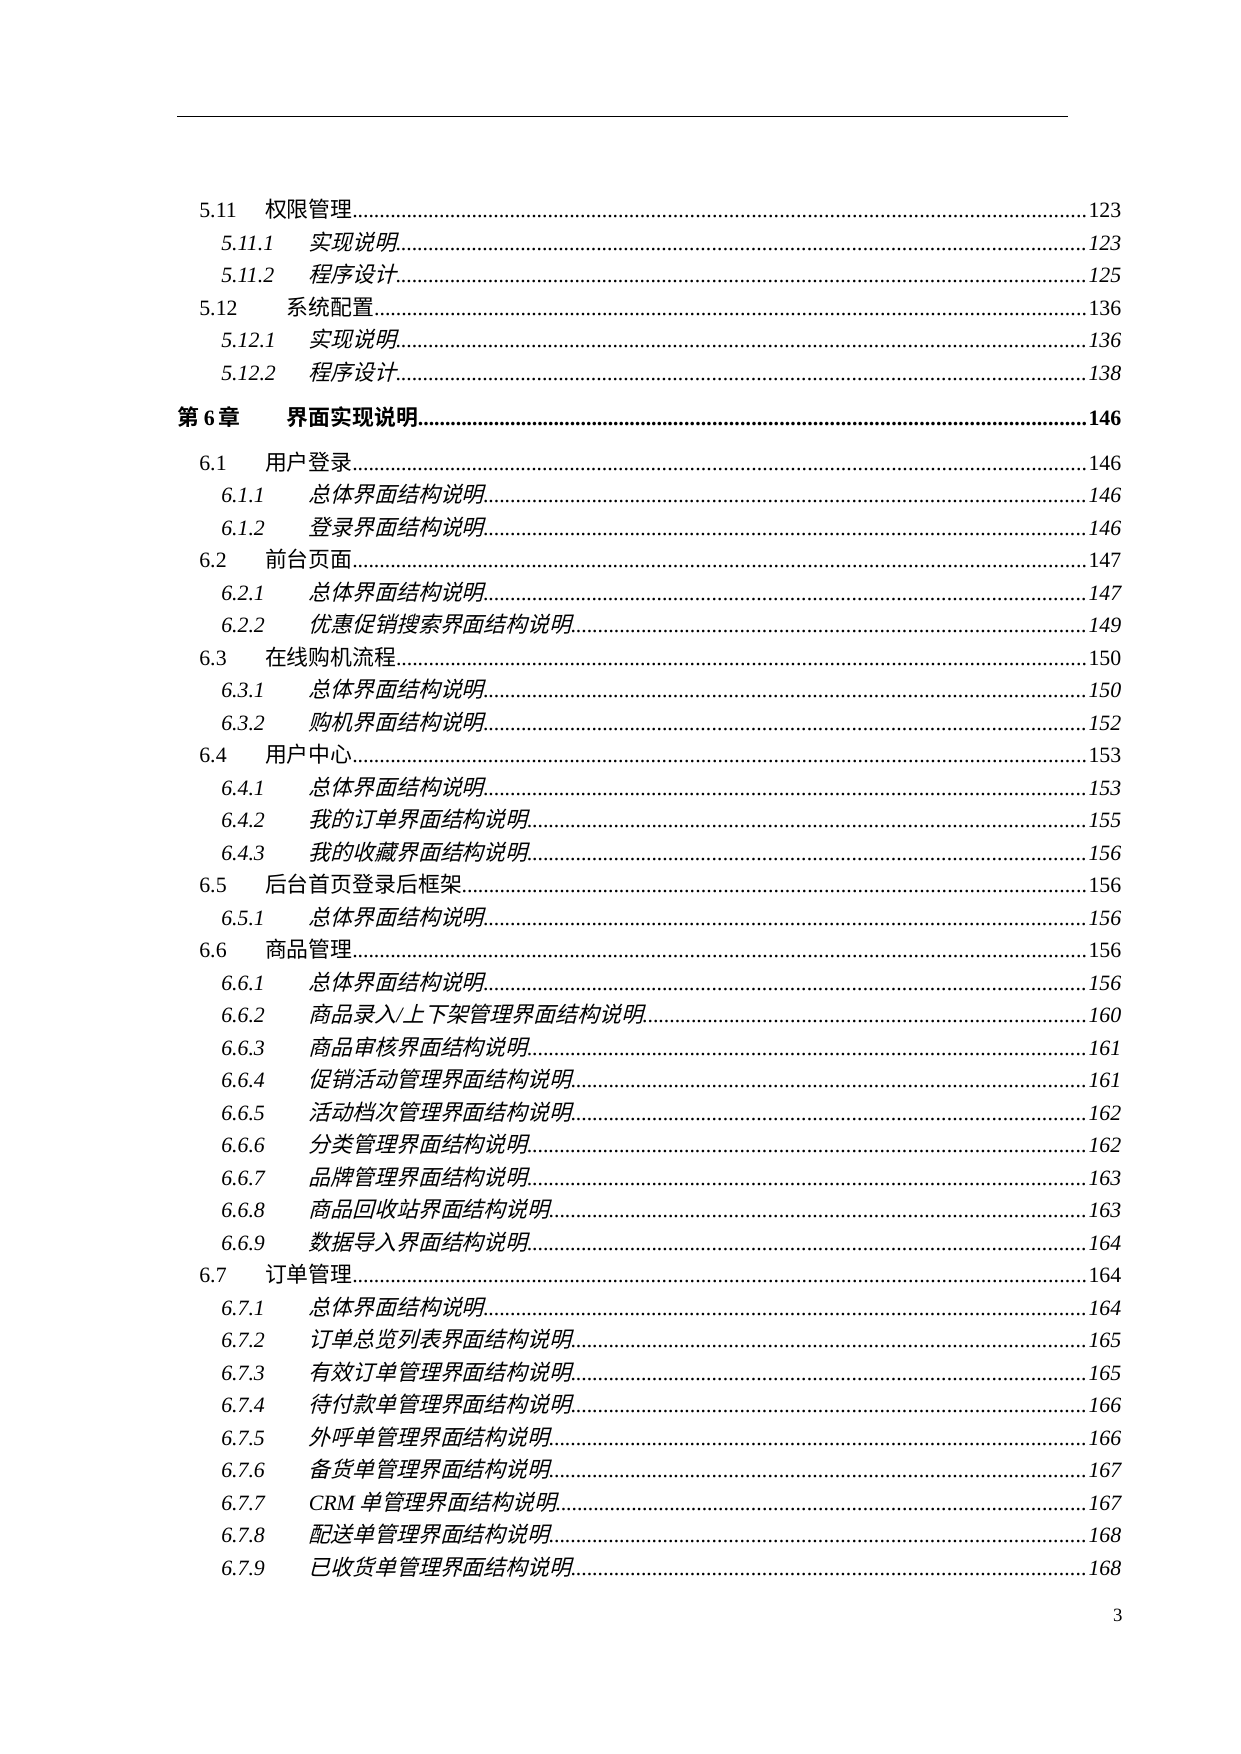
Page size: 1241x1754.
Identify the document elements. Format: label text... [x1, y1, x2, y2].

text 6.1.2 登录界面结构说明 146 [221, 509, 1122, 542]
text 第6章 界面实现说明 146 [177, 399, 1122, 432]
text 6.6 商品管理 156 [199, 932, 1122, 964]
text 6.3 在线购机流程 150 [199, 639, 1122, 672]
text 5.12.2 程序设计 138 [221, 354, 1122, 387]
text 6.6.4 促销活动管理界面结构说明 161 [221, 1062, 1122, 1094]
text 6.7.7 CRM单管理界面结构说明 167 [221, 1484, 1122, 1517]
text 6.6.9 数据导入界面结构说明 164 [221, 1224, 1122, 1257]
text 6.5.1 总体界面结构说明 156 [221, 899, 1122, 932]
text 6.3.2 购机界面结构说明 152 [221, 704, 1122, 737]
text 6.6.6 分类管理界面结构说明 162 [221, 1127, 1122, 1159]
text 6.7 订单管理 164 [199, 1257, 1122, 1289]
text 6.3.1 总体界面结构说明 150 [221, 672, 1122, 704]
text 6.4.2 我的订单界面结构说明 155 [221, 802, 1122, 834]
text 5.12 系统配置 136 [199, 289, 1122, 322]
text 6.6.2 商品录入/上下架管理界面结构说明 160 [221, 997, 1122, 1029]
text 5.11.1 实现说明 123 [221, 224, 1122, 257]
text 6.4 用户中心 153 [199, 737, 1122, 769]
text 6.5 后台首页登录后框架 156 [199, 867, 1122, 899]
text 6.4.3 我的收藏界面结构说明 156 [221, 834, 1122, 867]
text 6.4.1 总体界面结构说明 153 [221, 769, 1122, 802]
text 6.7.5 外呼单管理界面结构说明 166 [221, 1419, 1122, 1452]
text 6.6.3 商品审核界面结构说明 161 [221, 1029, 1122, 1062]
text 6.2 前台页面 147 [199, 542, 1122, 574]
text 6.6.8 商品回收站界面结构说明 163 [221, 1192, 1122, 1224]
text 6.6.7 品牌管理界面结构说明 163 [221, 1159, 1122, 1192]
text 6.1.1 总体界面结构说明 146 [221, 477, 1122, 509]
text 6.7.1 总体界面结构说明 164 [221, 1289, 1122, 1322]
text 6.7.4 待付款单管理界面结构说明 166 [221, 1387, 1122, 1419]
text 6.1 用户登录 146 [199, 444, 1122, 477]
text 6.6.1 总体界面结构说明 156 [221, 964, 1122, 997]
text 6.2.1 总体界面结构说明 147 [221, 574, 1122, 607]
text 6.7.8 配送单管理界面结构说明 168 [221, 1517, 1122, 1549]
text 6.7.2 订单总览列表界面结构说明 165 [221, 1322, 1122, 1354]
text 5.11.2 程序设计 125 [221, 257, 1122, 289]
text 6.6.5 活动档次管理界面结构说明 162 [221, 1094, 1122, 1127]
text 6.7.6 备货单管理界面结构说明 167 [221, 1452, 1122, 1484]
text 6.7.9 已收货单管理界面结构说明 168 [221, 1549, 1122, 1582]
text 5.11 权限管理 123 [199, 192, 1122, 224]
text 6.7.3 有效订单管理界面结构说明 165 [221, 1354, 1122, 1387]
text 6.2.2 优惠促销搜索界面结构说明 149 [221, 607, 1122, 639]
text 5.12.1 实现说明 136 [221, 322, 1122, 354]
